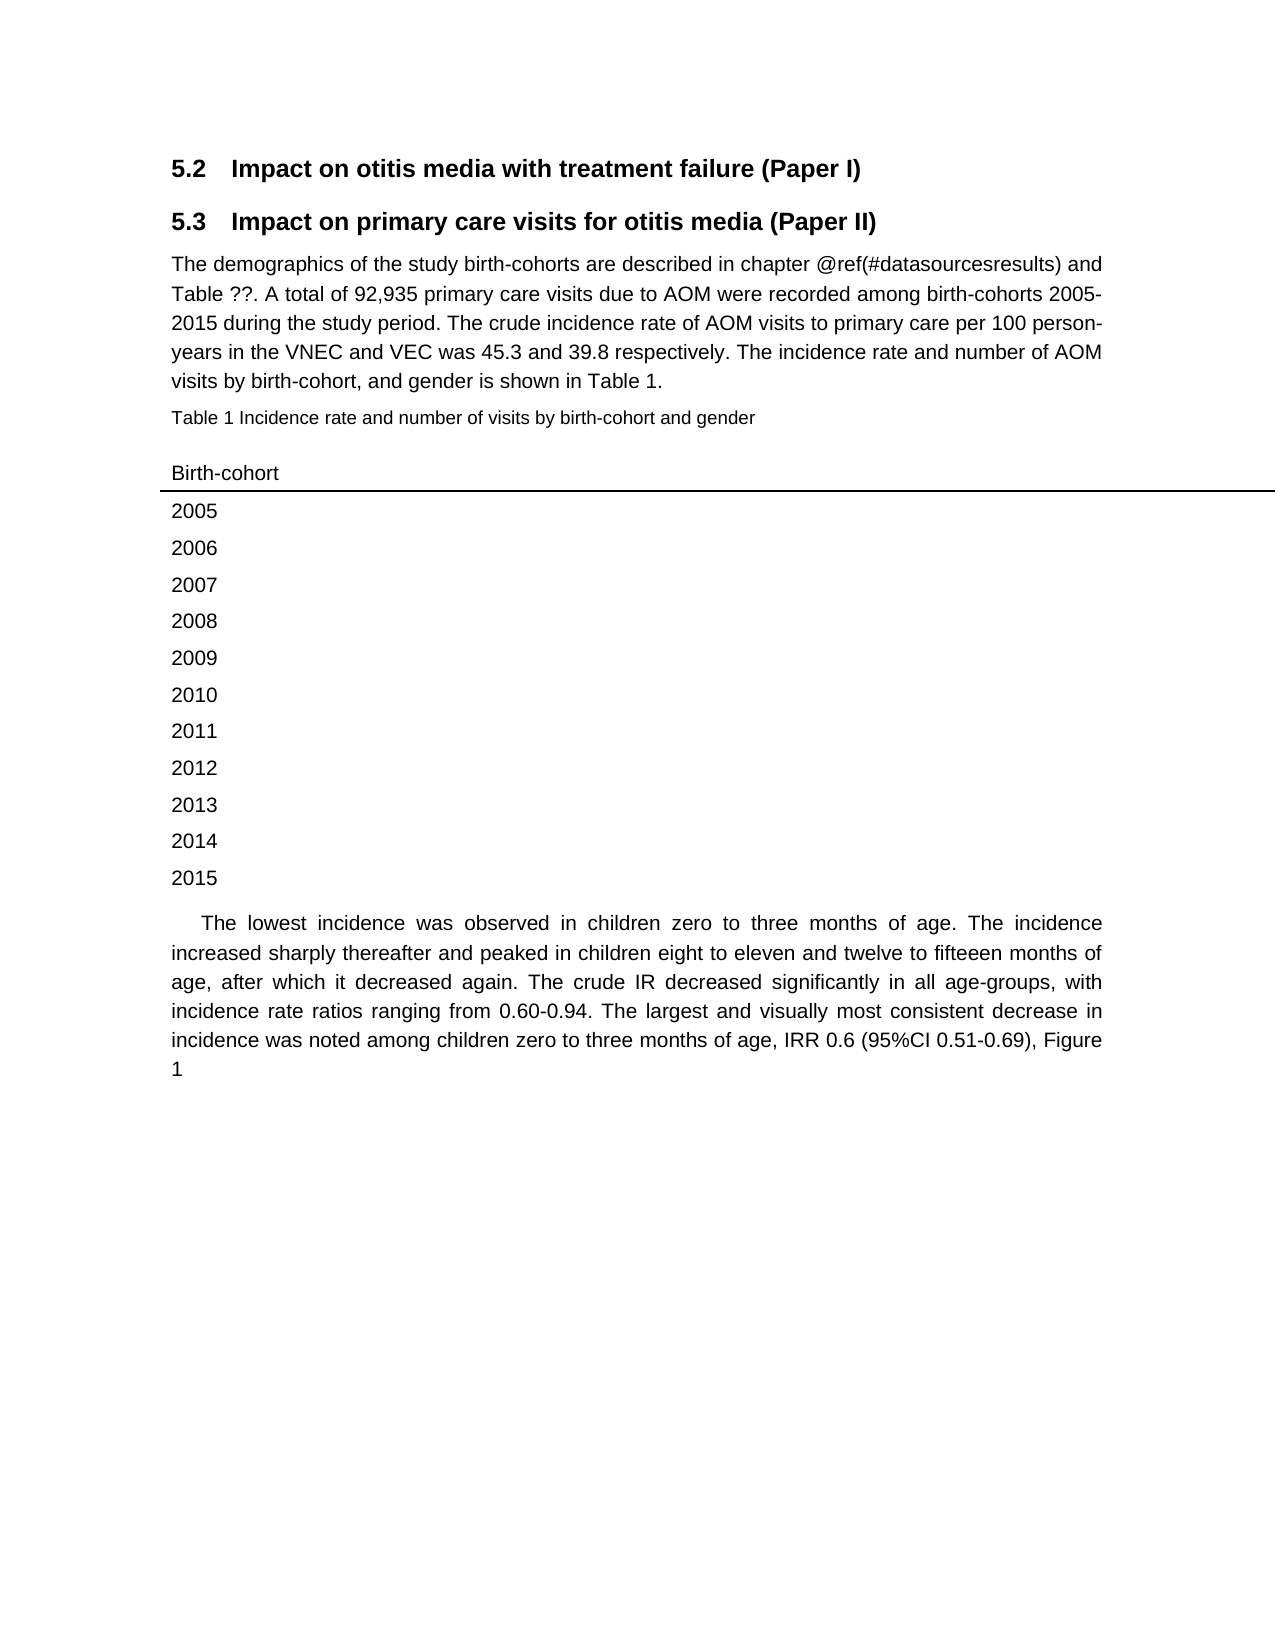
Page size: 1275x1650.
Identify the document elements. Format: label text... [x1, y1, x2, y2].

table_cell 2005 [160, 492, 1275, 528]
table_cell 2008 [160, 602, 1275, 638]
text Table 1 Incidence rate and number of visits by birth-cohort and gender [171, 407, 1104, 428]
table_cell 2007 [160, 565, 1275, 602]
table_cell 2012 [160, 748, 1275, 785]
subtitle Impact on otitis media with treatment failure (Paper I) [171, 153, 1104, 182]
subtitle Impact on primary care visits for otitis media (Paper II) [171, 207, 1104, 236]
table_cell 2015 [160, 858, 1275, 895]
table_cell 2014 [160, 822, 1275, 858]
table_cell 2013 [160, 785, 1275, 822]
table_cell 2006 [160, 528, 1275, 565]
table_header Birth-cohort [160, 454, 1275, 490]
table_cell 2011 [160, 712, 1275, 748]
table_cell 2010 [160, 675, 1275, 712]
text The demographics of the study birth-cohorts are described in chapter @ref(#datasourcesresults) and Table ??. A total of 92,935 primary care visits due to AOM were recorded among birth-cohorts 2005-2015 during the study period. The crude incidence rate of AOM visits to primary care per 100 person-years in the VNEC and VEC was 45.3 and 39.8 respectively. The incidence rate and number of AOM visits by birth-cohort, and gender is shown in Table 1. [171, 248, 1104, 394]
table_cell 2009 [160, 638, 1275, 675]
text The lowest incidence was observed in children zero to three months of age. The incidence increased sharply thereafter and peaked in children eight to eleven and twelve to fifteeen months of age, after which it decreased again. The crude IR decreased significantly in all age-groups, with incidence rate ratios ranging from 0.60-0.94. The largest and visually most consistent decrease in incidence was noted among children zero to three months of age, IRR 0.6 (95%CI 0.51-0.69), Figure 1 [171, 907, 1104, 1082]
